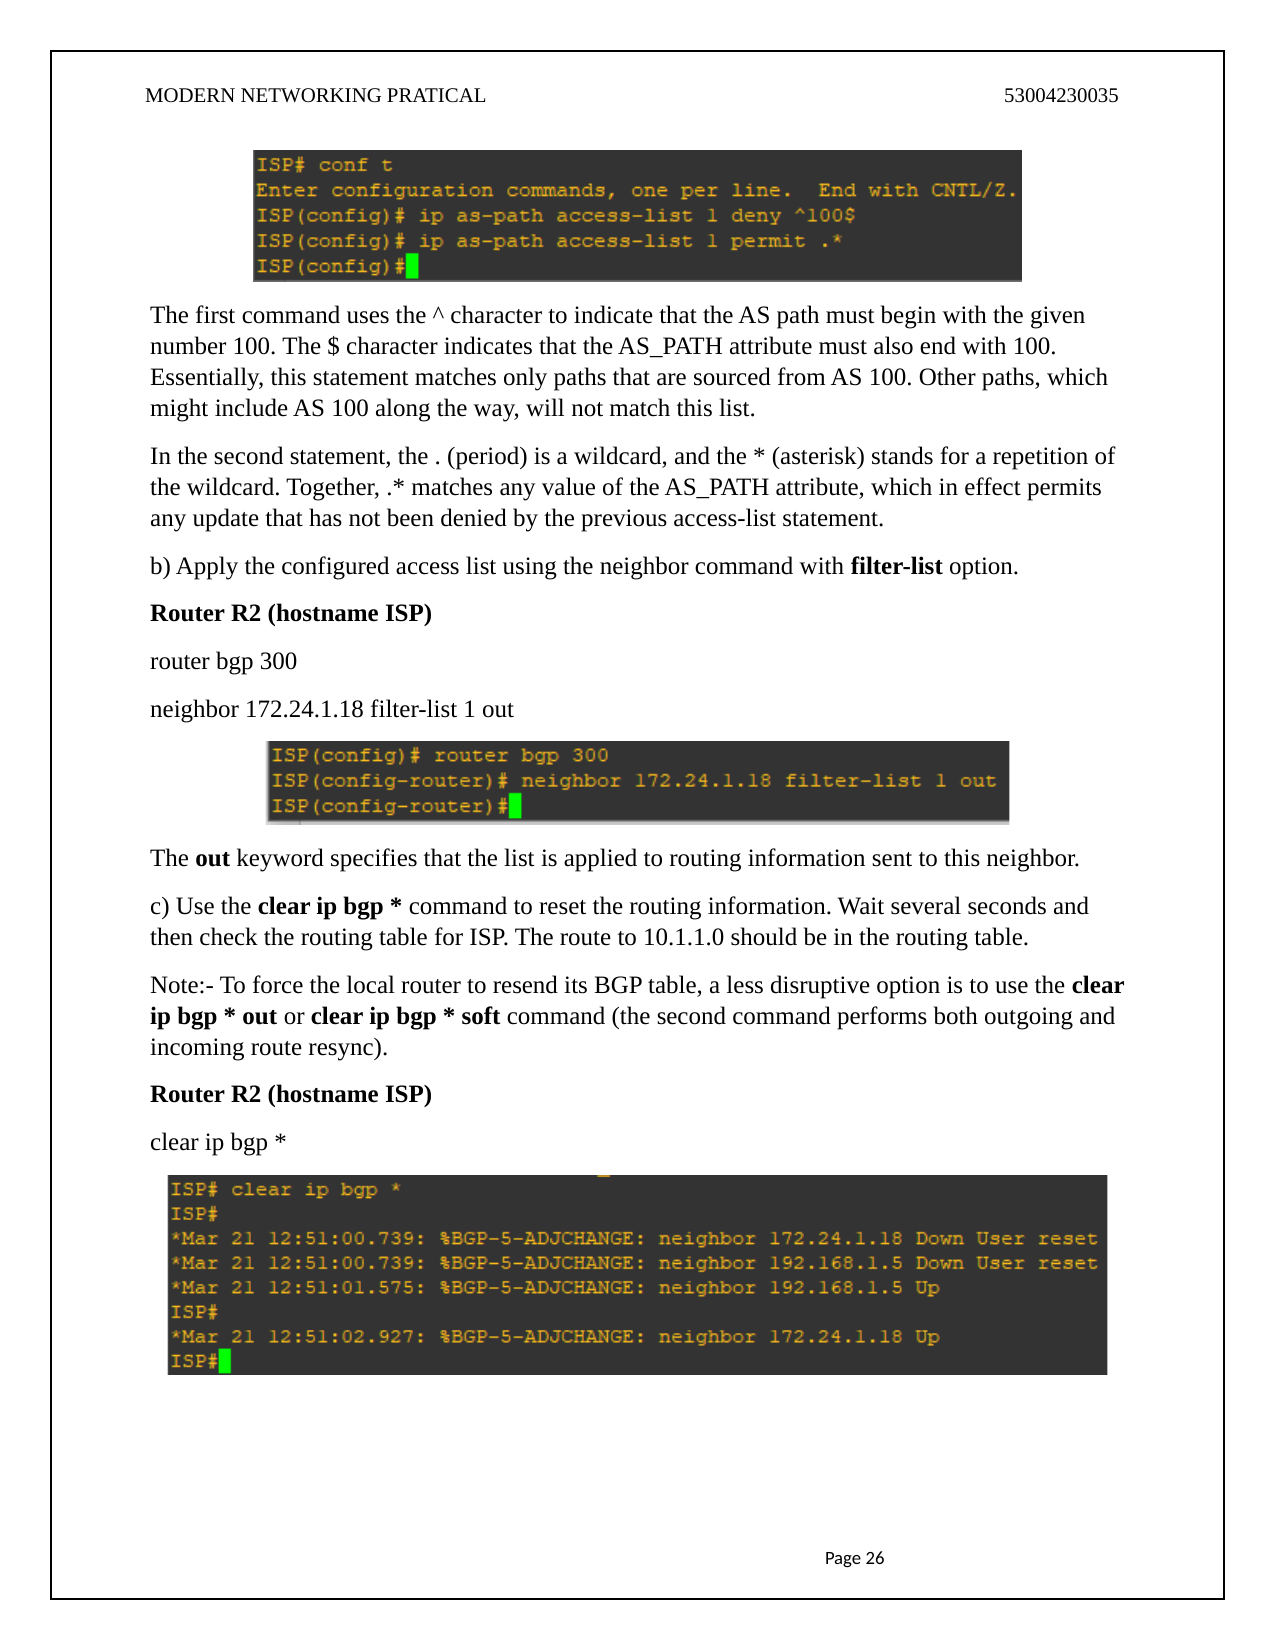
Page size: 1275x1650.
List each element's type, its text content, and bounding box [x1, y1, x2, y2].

text Router R2 (hostname ISP) [150, 1079, 1125, 1108]
text neighbor 172.24.1.18 filter-list 1 out [150, 694, 1125, 723]
text In the second statement, the . (period) is a wildcard, and the * (asterisk) stands for a repetition of the wildcard. Together, .* matches any value of the AS_PATH attribute, which in effect permits any update that has not been denied by the previous access-list statement. [150, 441, 1125, 532]
text The out keyword specifies that the list is applied to routing information sent to this neighbor. [150, 843, 1125, 872]
text Note:- To force the local router to resend its BGP table, a less disruptive option is to use the clear ip bgp * out or clear ip bgp * soft command (the second command performs both outgoing and incoming route resync). [150, 970, 1125, 1061]
text router bgp 300 [150, 646, 1125, 675]
text b) Apply the configured access list using the neighbor command with filter-list option. [150, 551, 1125, 579]
text The first command uses the ^ character to indicate that the AS path must begin with the given number 100. The $ character indicates that the AS_PATH attribute must also end with 100. Essentially, this statement matches only paths that are sourced from AS 100. Other paths, which might include AS 100 along the way, will not match this list. [150, 300, 1125, 422]
text Router R2 (hostname ISP) [150, 598, 1125, 627]
text clear ip bgp * [150, 1127, 1125, 1156]
text c) Use the clear ip bgp * command to reset the routing information. Wait several seconds and then check the routing table for ISP. The route to 10.1.1.0 should be in the routing table. [150, 891, 1125, 951]
picture [265, 741, 1010, 825]
picture [253, 150, 1022, 282]
picture [167, 1175, 1108, 1375]
